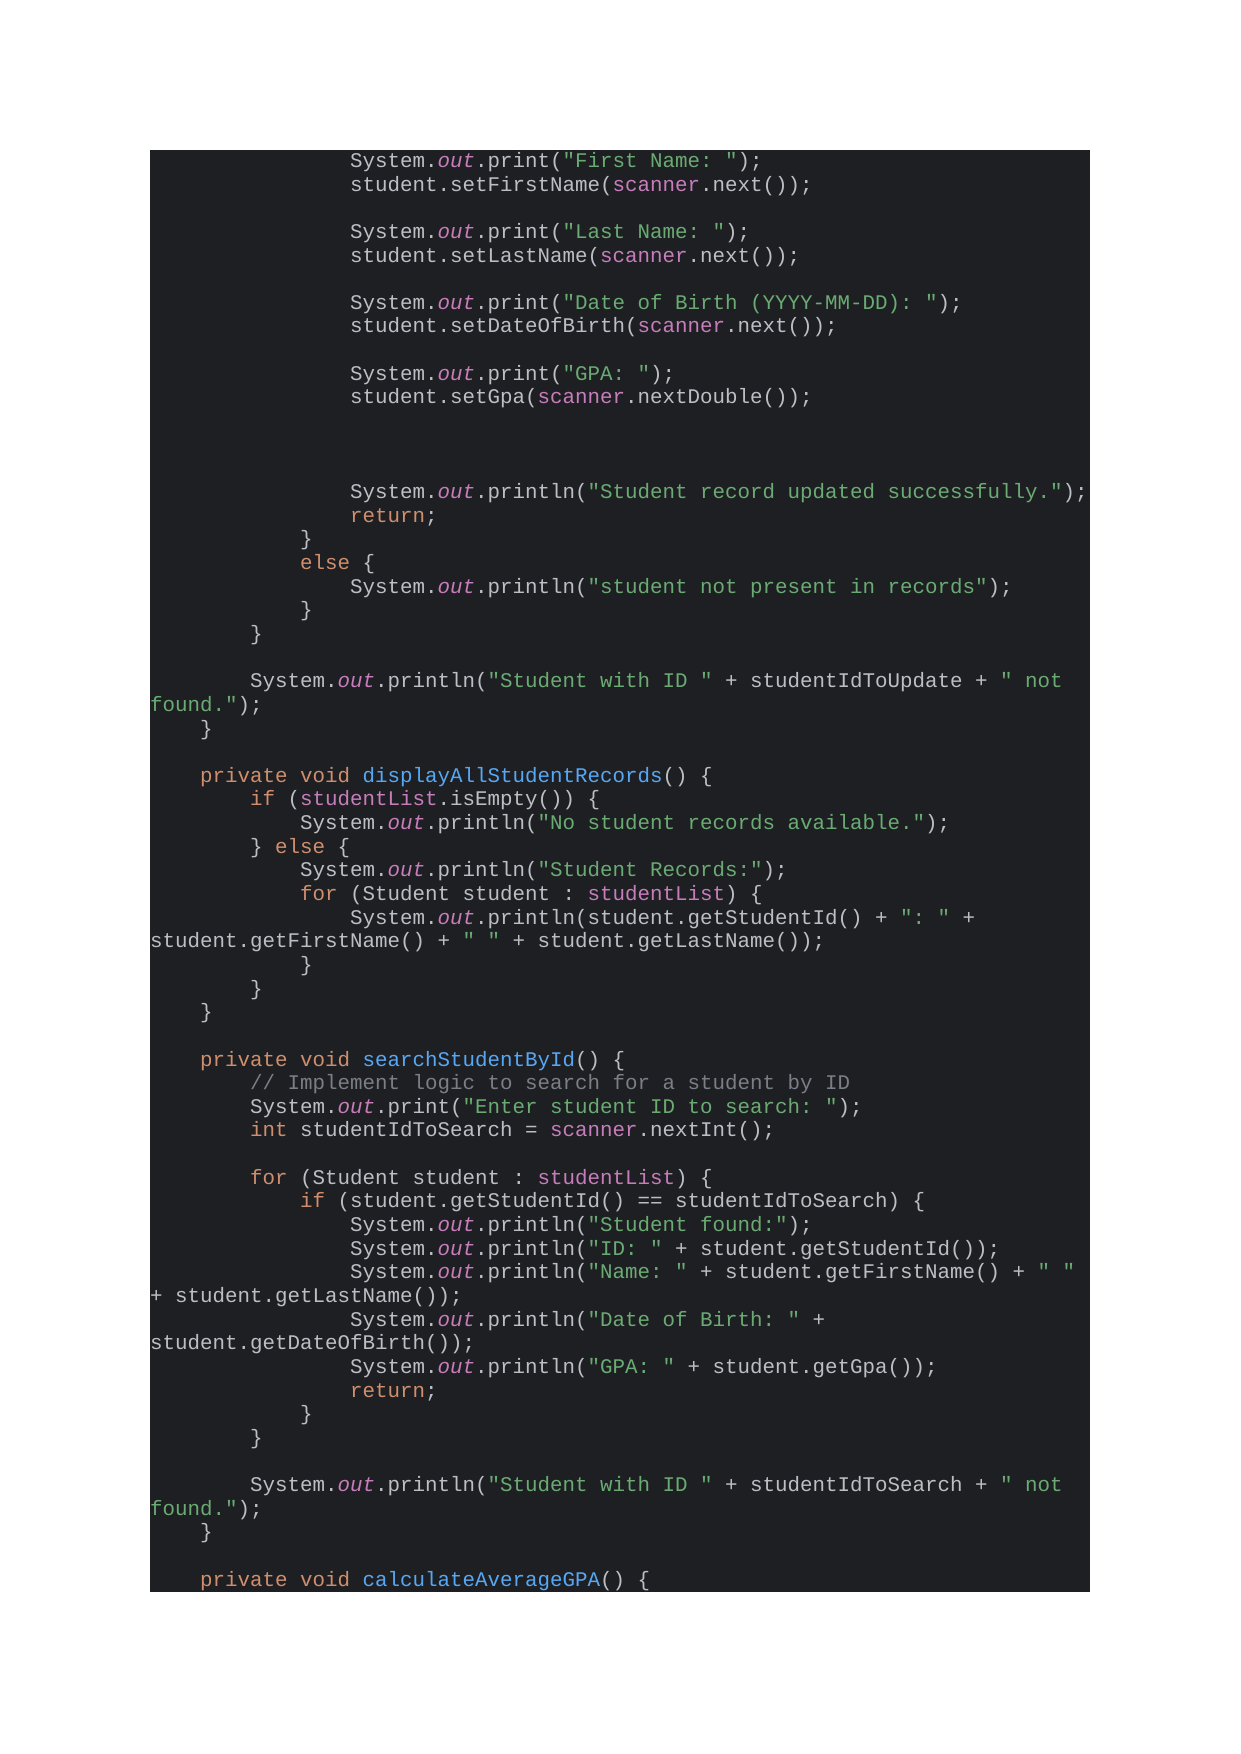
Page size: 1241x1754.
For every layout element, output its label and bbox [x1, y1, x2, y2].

text [150, 150, 1090, 1592]
